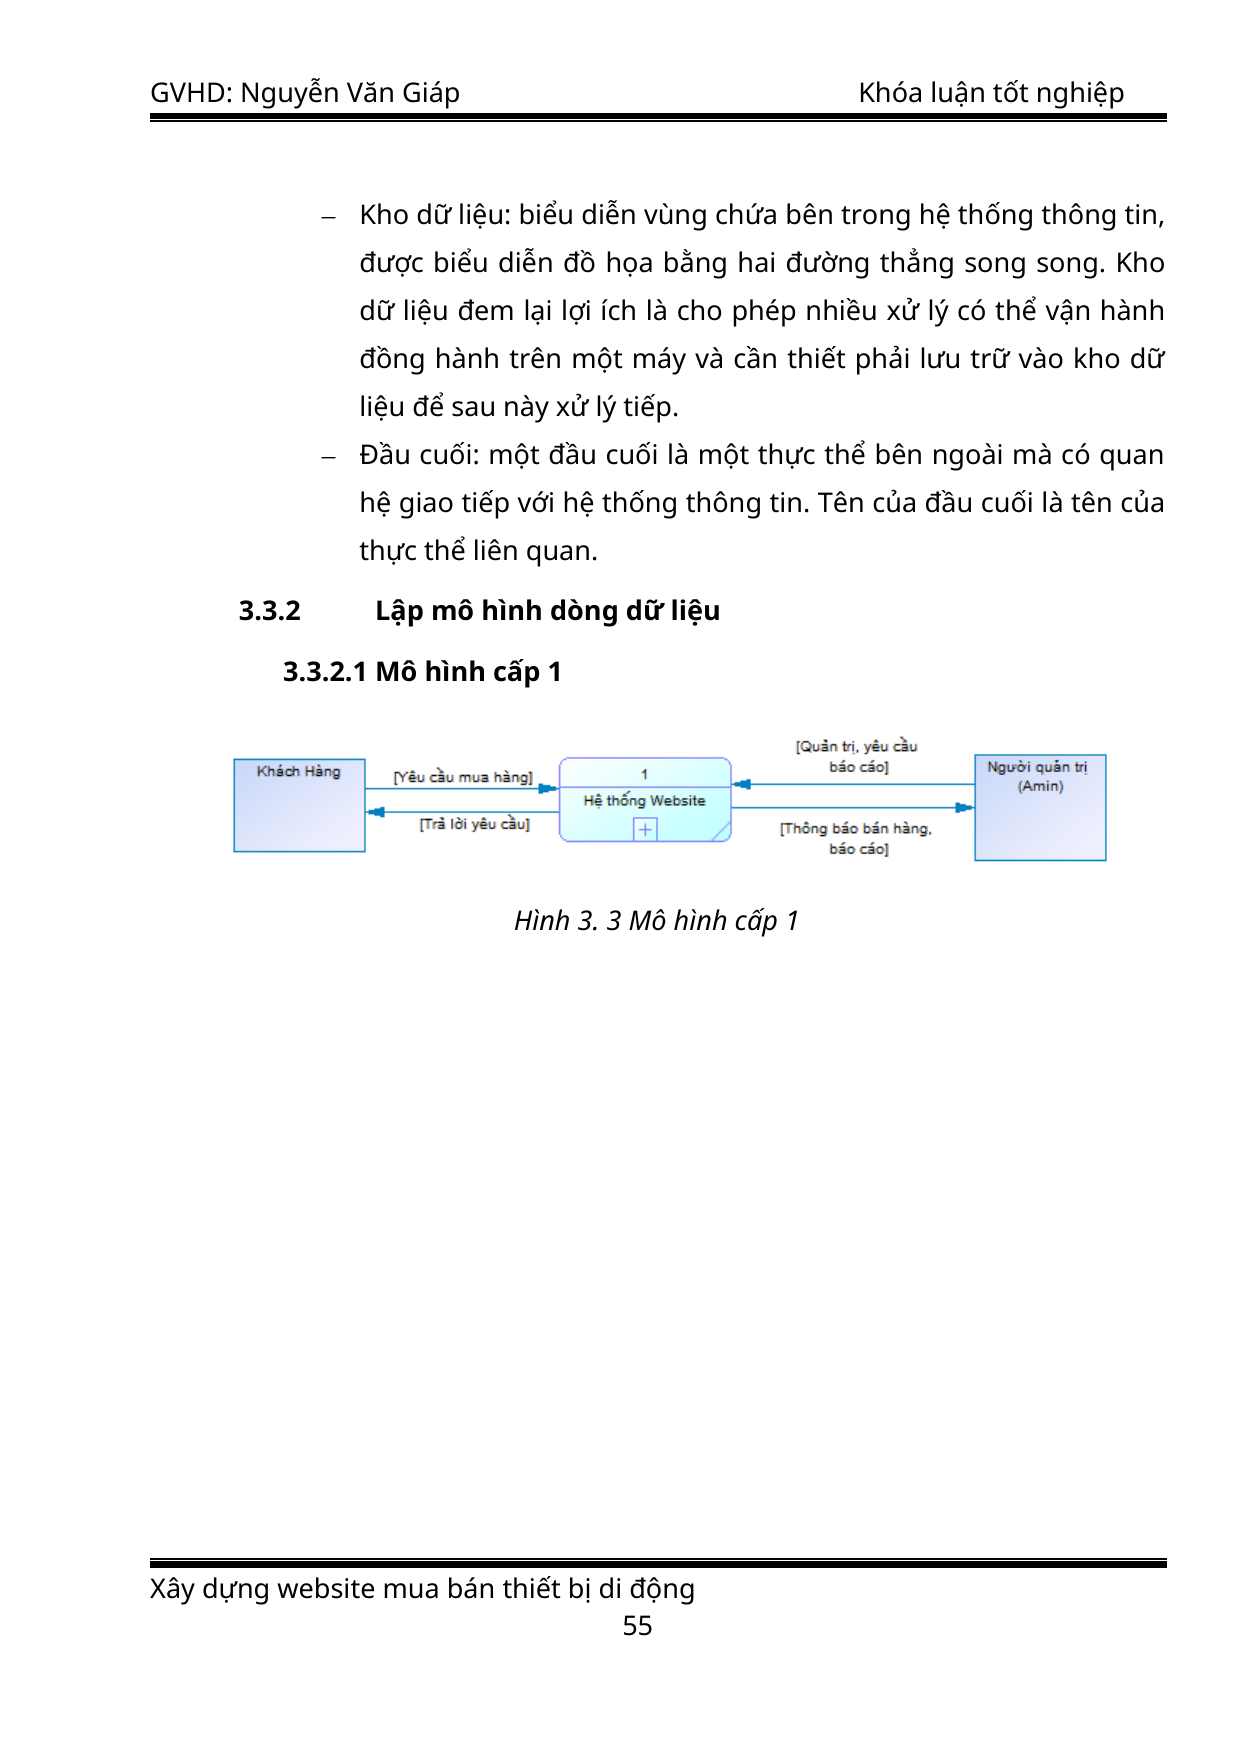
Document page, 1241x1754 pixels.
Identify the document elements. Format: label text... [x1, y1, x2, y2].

text Hình 3. 3 Mô hình cấp 1 [150, 902, 1167, 938]
list Đầu cuối: một đầu cuối là một thực thể bên ngoài mà có quan hệ giao tiếp với hệ thống thông tin. Tên của đầu cuối là tên của thực thể liên quan. [322, 435, 1167, 568]
subtitle Lập mô hình dòng dữ liệu [239, 592, 1167, 628]
picture [209, 712, 1149, 879]
subtitle Mô hình cấp 1 [283, 652, 1167, 689]
list Kho dữ liệu: biểu diễn vùng chứa bên trong hệ thống thông tin, được biểu diễn đồ họa bằng hai đường thẳng song song. Kho dữ liệu đem lại lợi ích là cho phép nhiều xử lý có thể vận hành đồng hành trên một máy và cần thiết phải lưu trữ vào kho dữ liệu để sau này xử lý tiếp. [322, 196, 1167, 424]
